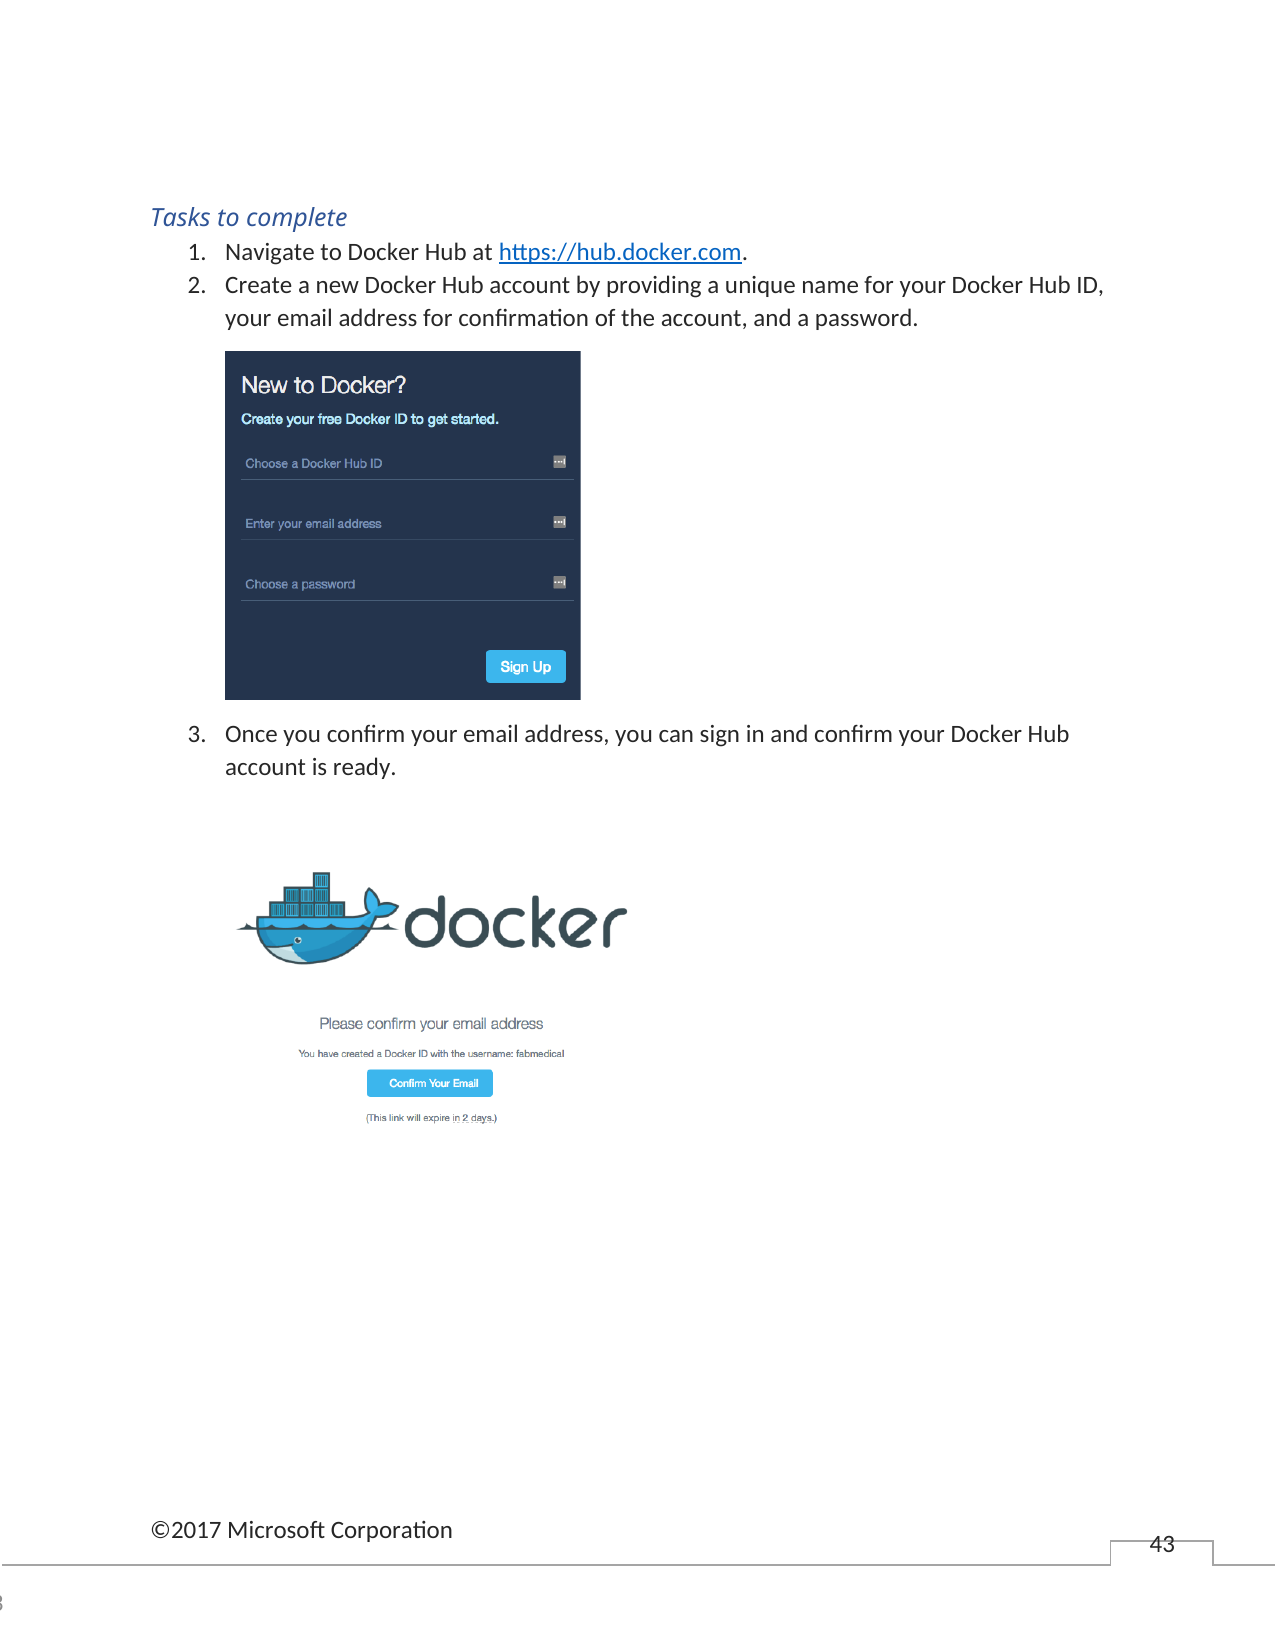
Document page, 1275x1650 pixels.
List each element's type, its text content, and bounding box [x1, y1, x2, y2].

list Create a new Docker Hub account by providing a unique name for your Docker Hub ID, your email address for confirmation of the account, and a password. [187, 269, 1125, 333]
subtitle Tasks to complete [150, 199, 1125, 234]
list Navigate to Docker Hub at https://hub.docker.com. [187, 236, 1125, 267]
list Once you confirm your email address, you can sign in and confirm your Docker Hub account is ready. [187, 719, 1125, 782]
picture [225, 351, 581, 700]
picture [225, 850, 675, 1137]
